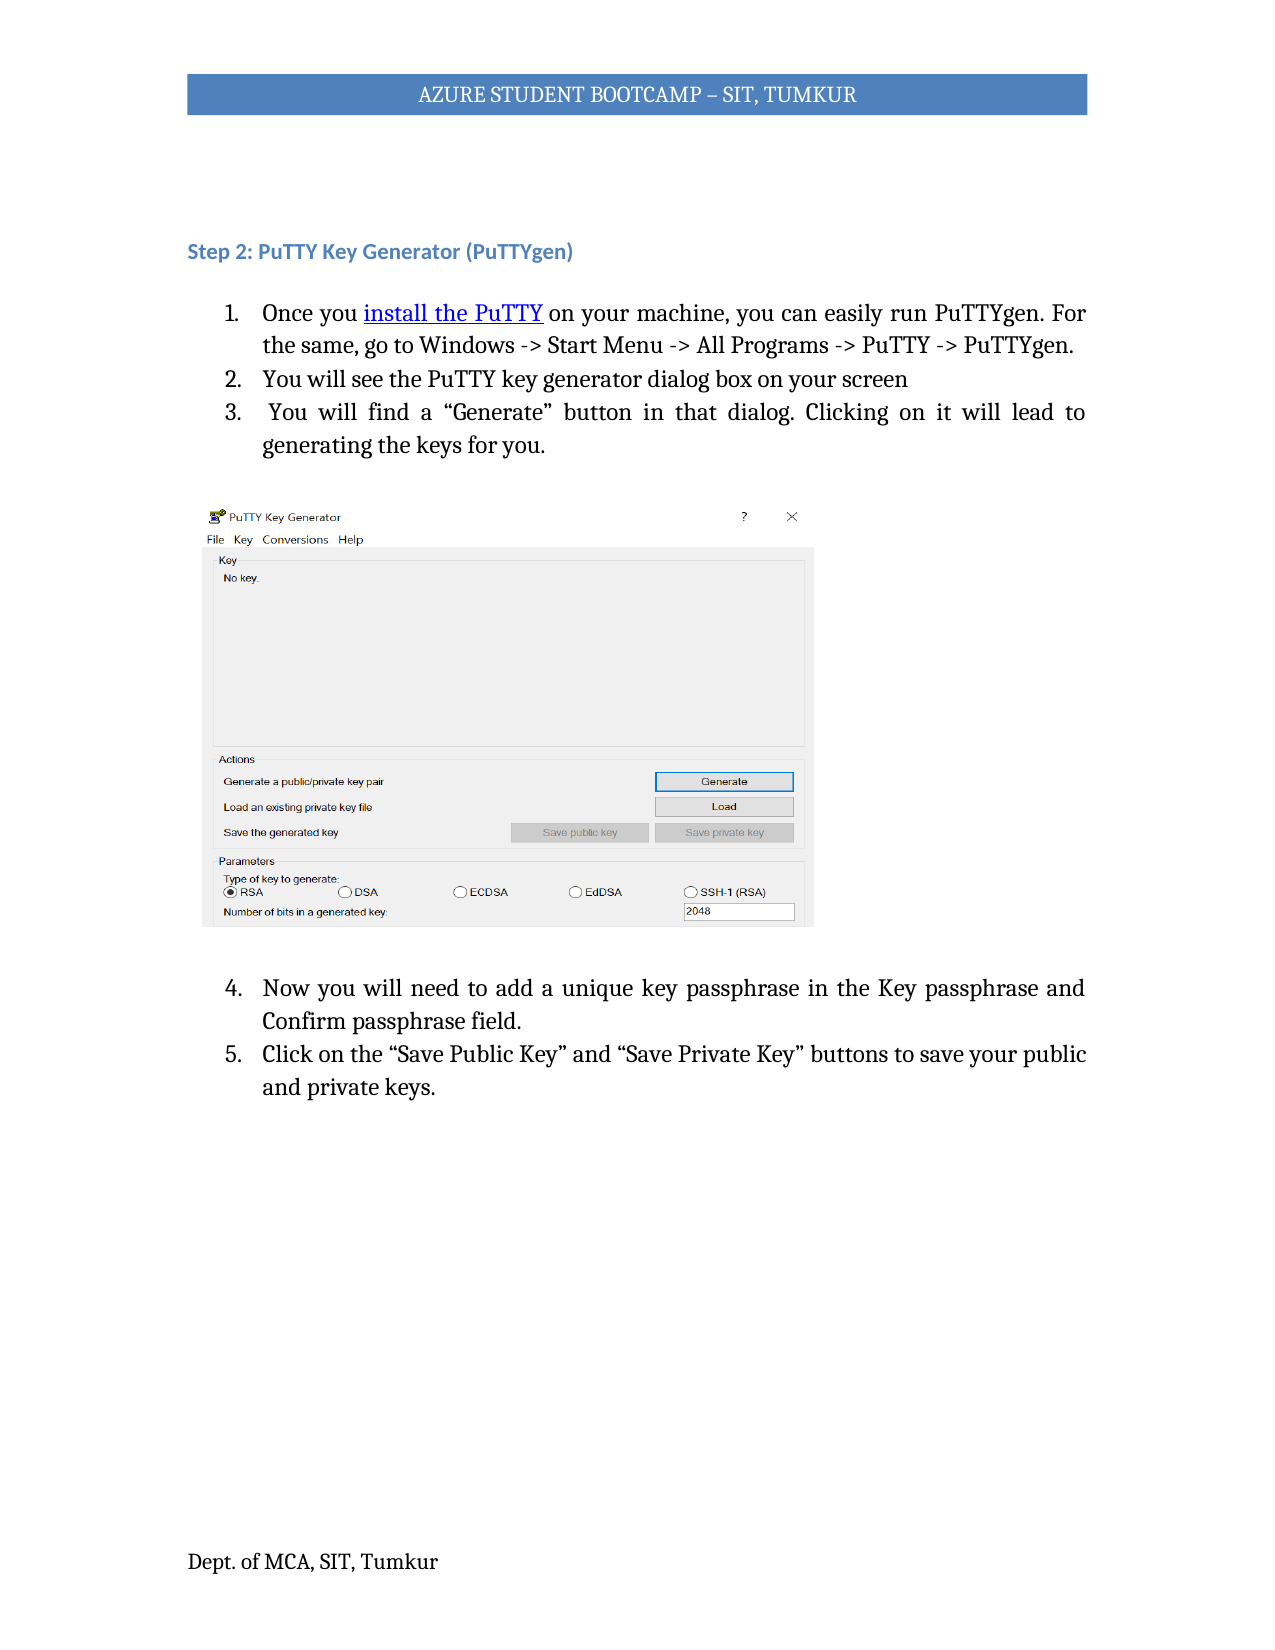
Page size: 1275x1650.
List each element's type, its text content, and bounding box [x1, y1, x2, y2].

list You will see the PuTTY key generator dialog box on your screen [225, 364, 1087, 393]
subtitle Step 2: PuTTY Key Generator (PuTTYgen) [187, 237, 1087, 265]
list You will find a “Generate” button in that dialog. Clicking on it will lead to generating the keys for you. [225, 397, 1087, 459]
list Once you install the PuTTY on your machine, you can easily run PuTTYgen. For the same, go to Windows -> Start Menu -> All Programs -> PuTTY -> PuTTYgen. [225, 298, 1087, 360]
list Now you will need to add a unique key passphrase in the Key passphrase and Confirm passphrase field. [225, 974, 1087, 1036]
picture [202, 507, 814, 927]
list Click on the “Save Public Key” and “Save Private Key” buttons to save your public and private keys. [225, 1040, 1087, 1102]
